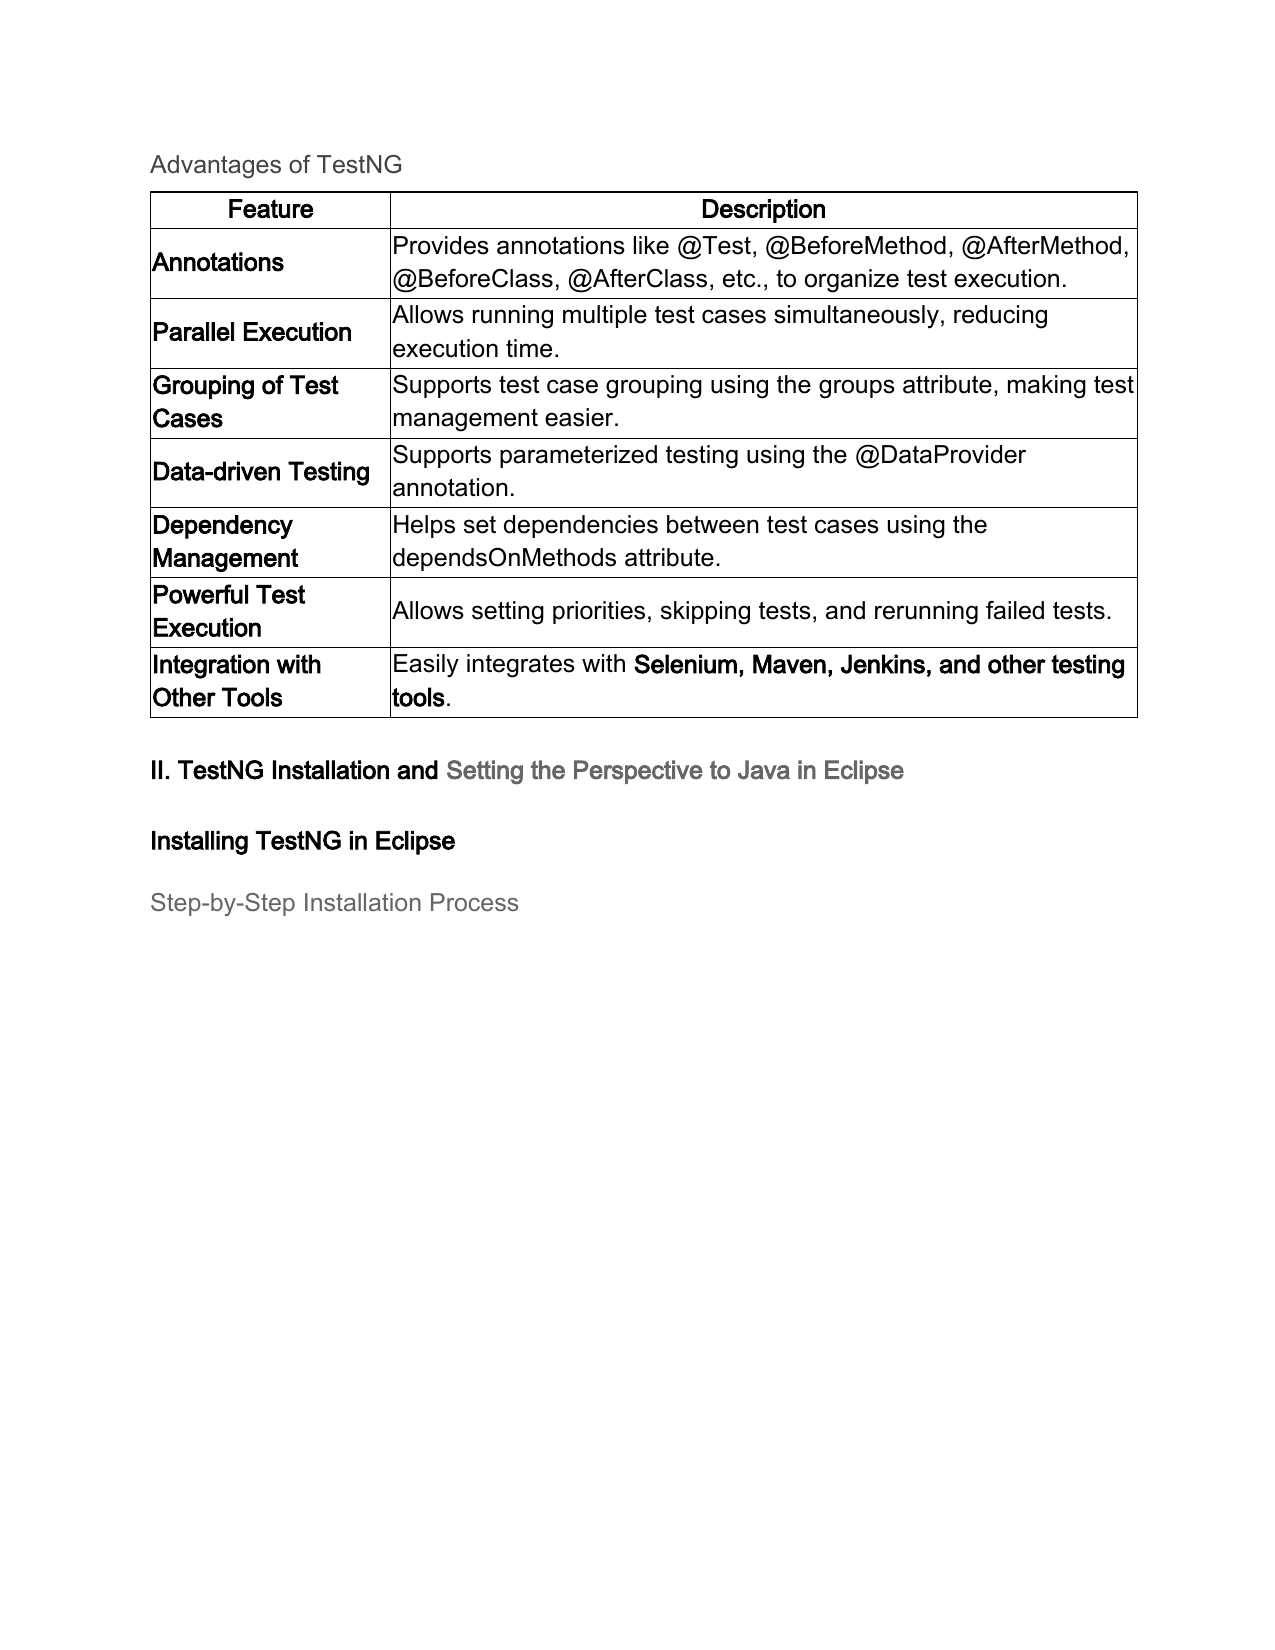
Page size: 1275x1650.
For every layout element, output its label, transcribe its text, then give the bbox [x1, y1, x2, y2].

subtitle Step-by-Step Installation Process [150, 888, 1125, 917]
subtitle II. TestNG Installation and Setting the Perspective to Java in Eclipse [150, 755, 1125, 784]
table_cell Powerful Test Execution [151, 578, 390, 647]
subtitle Installing TestNG in Eclipse [150, 826, 1125, 854]
table_header Description [391, 193, 1137, 228]
table_cell Dependency Management [151, 508, 390, 577]
table_cell Annotations [151, 229, 390, 298]
subtitle Advantages of TestNG [150, 150, 1125, 179]
table_cell Grouping of Test Cases [151, 369, 390, 437]
table_cell Easily integrates with Selenium, Maven, Jenkins, and other testing tools. [391, 648, 1137, 717]
table_cell Helps set dependencies between test cases using the dependsOnMethods attribute. [391, 508, 1137, 577]
table_cell Allows running multiple test cases simultaneously, reducing execution time. [391, 299, 1137, 368]
table_cell Provides annotations like @Test, @BeforeMethod, @AfterMethod, @BeforeClass, @AfterClass, etc., to organize test execution. [391, 229, 1137, 298]
table_cell Integration with Other Tools [151, 648, 390, 717]
table_header Feature [151, 193, 390, 228]
table_cell Data-driven Testing [151, 439, 390, 507]
table_cell Supports parameterized testing using the @DataProvider annotation. [391, 439, 1137, 507]
table_cell Supports test case grouping using the groups attribute, making test management easier. [391, 369, 1137, 437]
table_cell Allows setting priorities, skipping tests, and rerunning failed tests. [391, 578, 1137, 647]
table_cell Parallel Execution [151, 299, 390, 368]
